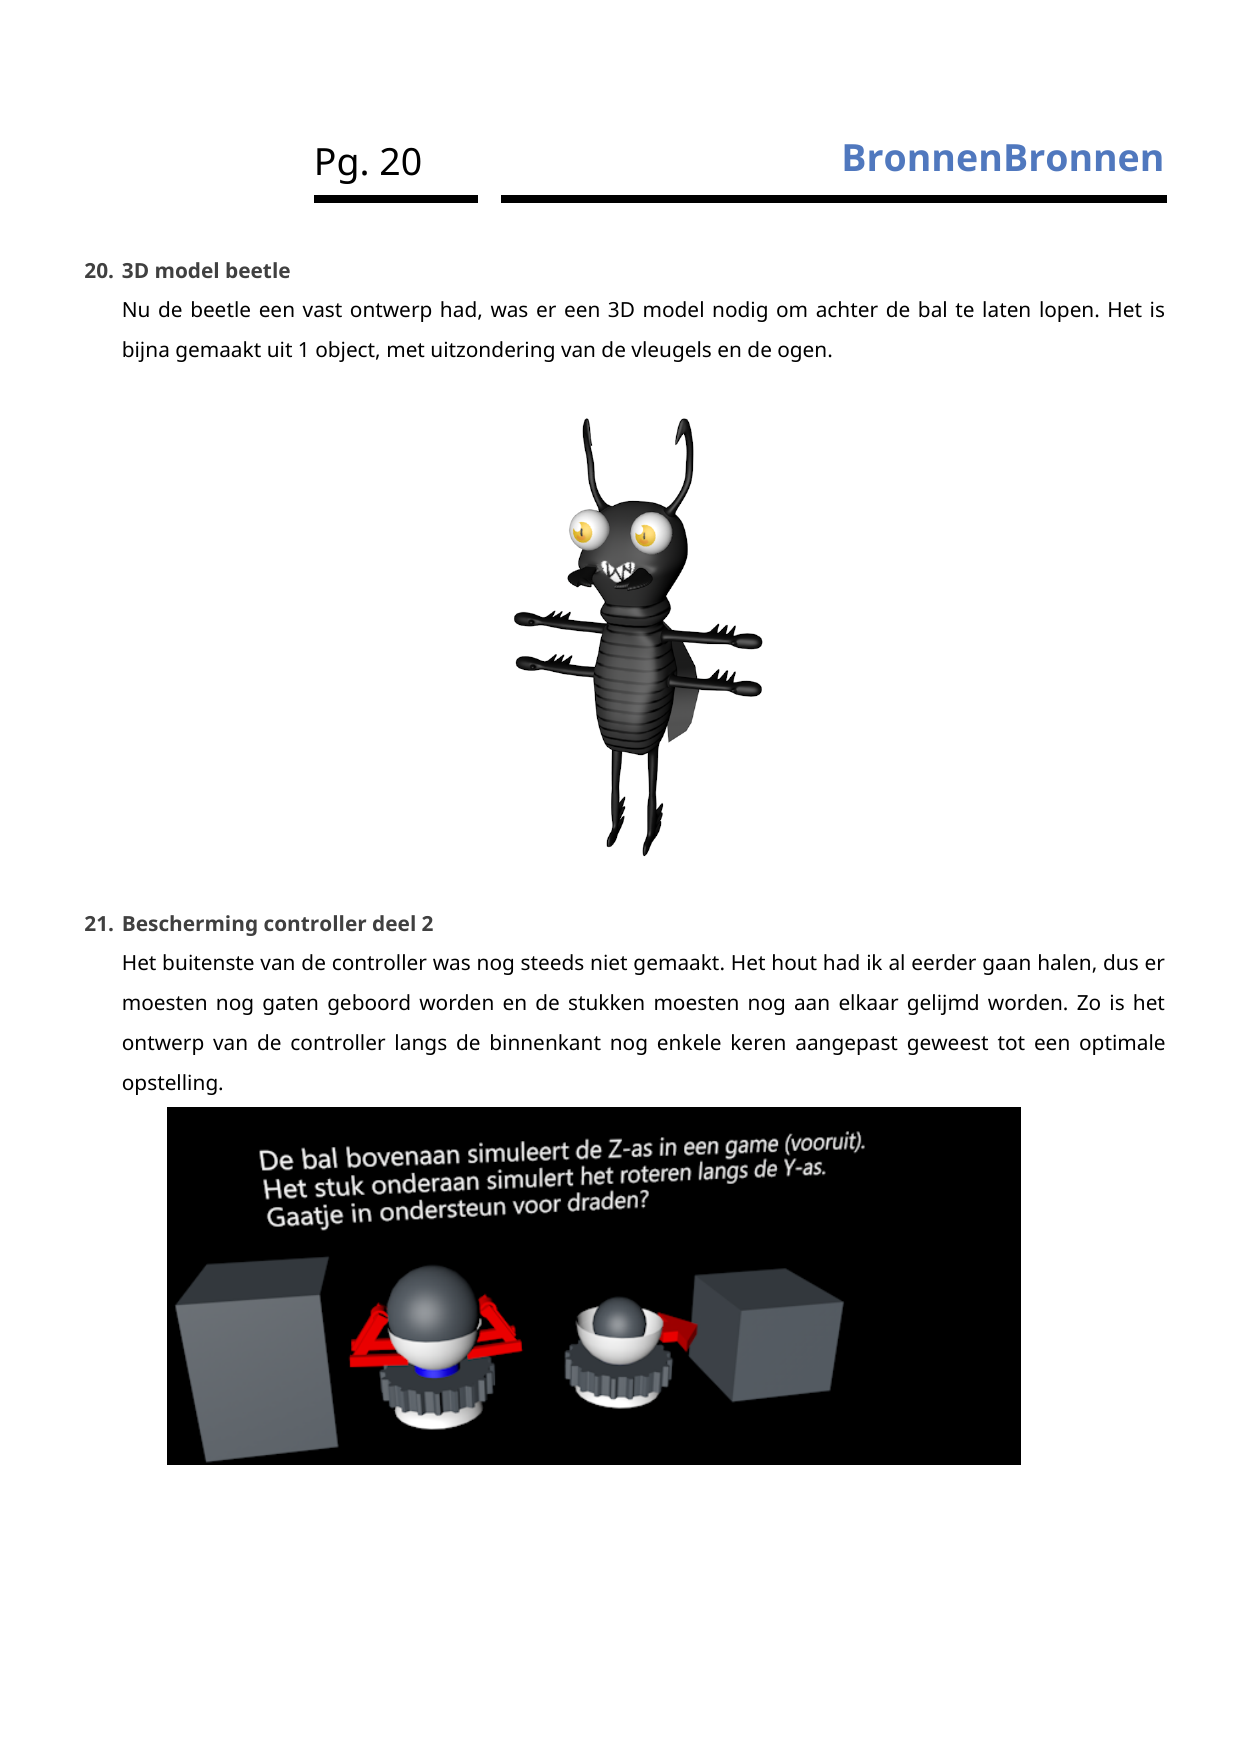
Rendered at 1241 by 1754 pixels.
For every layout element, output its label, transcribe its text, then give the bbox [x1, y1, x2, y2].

subtitle 3D model beetle [84, 256, 1167, 284]
list Nu de beetle een vast ontwerp had, was er een 3D model nodig om achter de bal te laten lopen. Het is bijna gemaakt uit 1 object, met uitzondering van de vleugels en de ogen. [122, 296, 1167, 364]
picture [167, 1107, 1021, 1465]
picture [500, 393, 789, 875]
list Het buitenste van de controller was nog steeds niet gemaakt. Het hout had ik al eerder gaan halen, dus er moesten nog gaten geboord worden en de stukken moesten nog aan elkaar gelijmd worden. Zo is het ontwerp van de controller langs de binnenkant nog enkele keren aangepast geweest tot een optimale opstelling. [122, 948, 1167, 1096]
subtitle Bescherming controller deel 2 [84, 909, 1167, 937]
